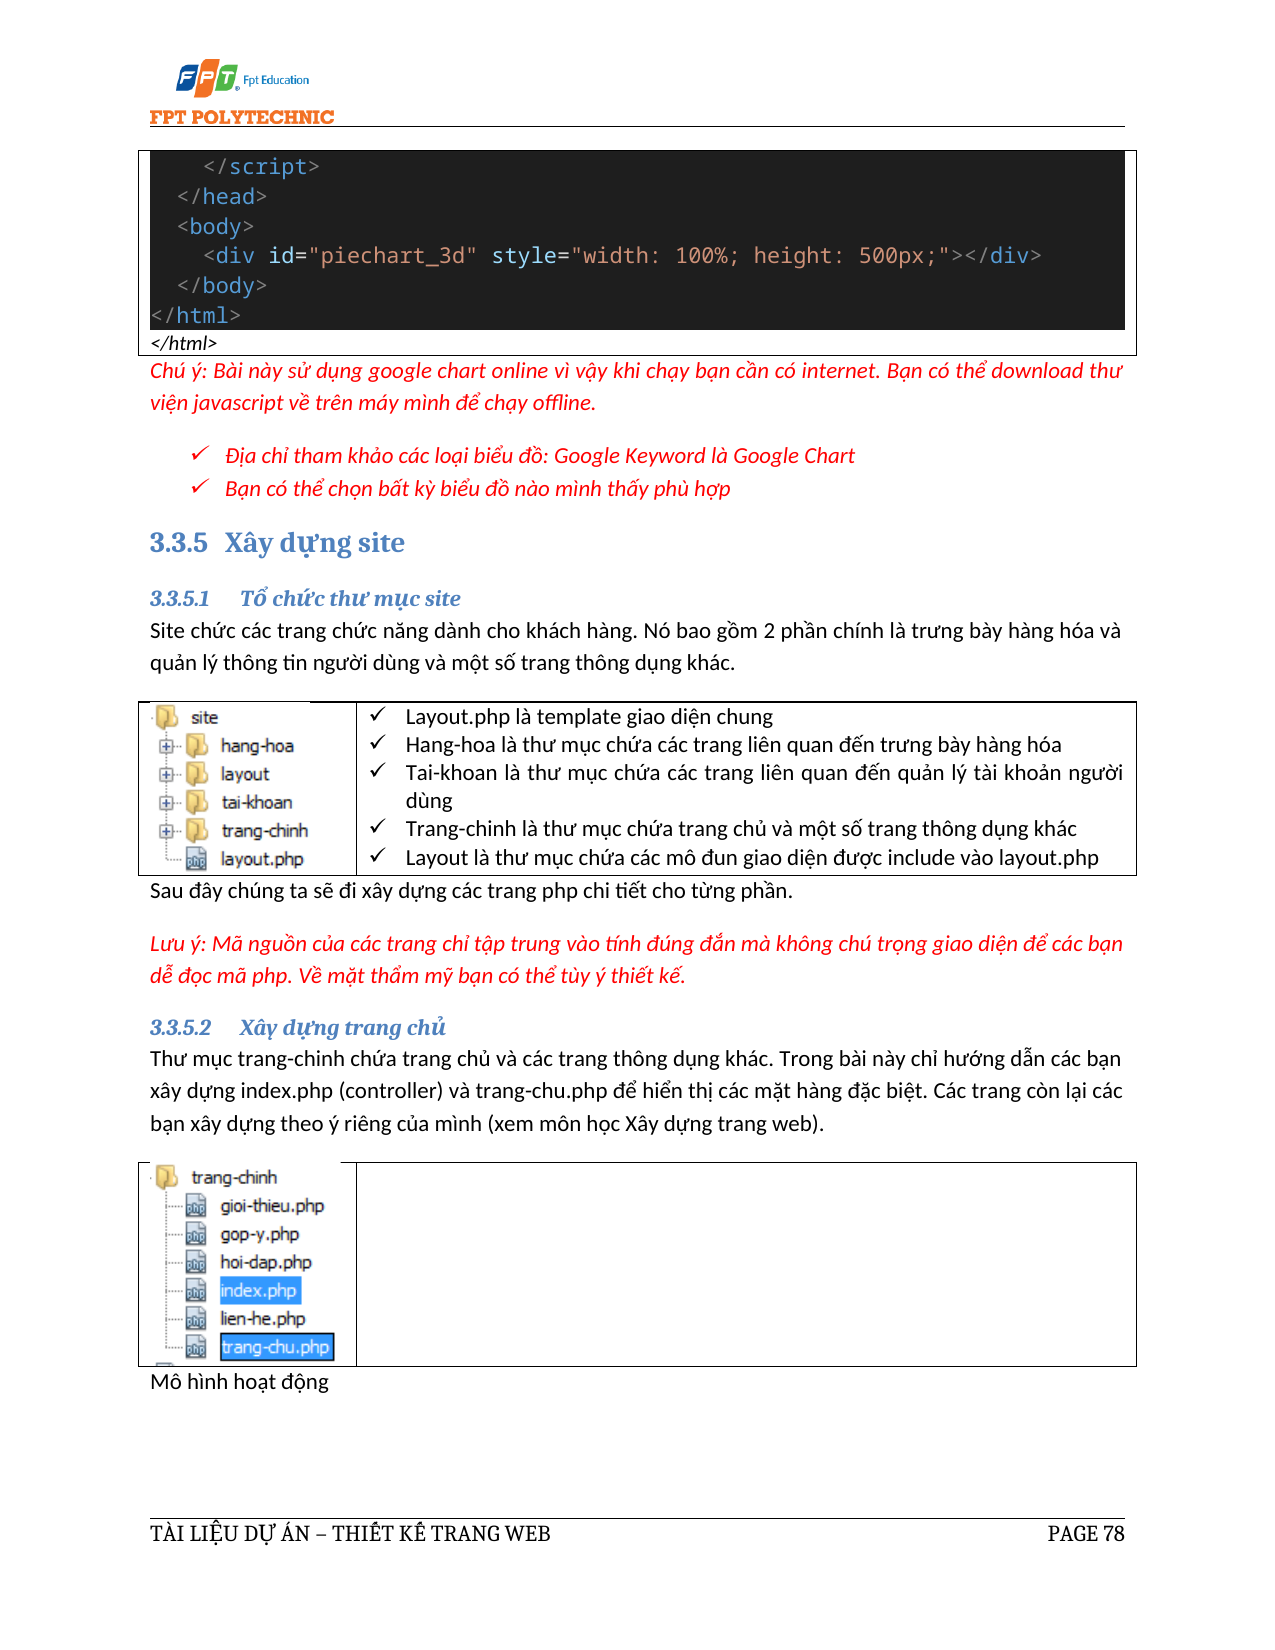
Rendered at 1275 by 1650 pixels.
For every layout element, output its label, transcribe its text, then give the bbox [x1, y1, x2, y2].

text Mô hình hoạt động [150, 1367, 1125, 1395]
table_header [139, 703, 150, 875]
text Lưu ý: Mã nguồn của các trang chỉ tập trung vào tính đúng đắn mà không chú trọng giao diện để các bạn dễ đọc mã php. Về mặt thẩm mỹ bạn có thể tùy ý thiết kế. [150, 929, 1125, 989]
list Địa chỉ tham khảo các loại biểu đồ: Google Keyword là Google Chart [187, 441, 1125, 469]
text Sau đây chúng ta sẽ đi xây dựng các trang php chi tiết cho từng phần. [150, 876, 1125, 904]
text Site chức các trang chức năng dành cho khách hàng. Nó bao gồm 2 phần chính là trưng bày hàng hóa và quản lý thông tin người dùng và một số trang thông dụng khác. [150, 616, 1125, 676]
subtitle Xây dựng trang chủ [150, 1014, 1125, 1041]
picture [150, 1162, 341, 1366]
table_header [310, 703, 356, 875]
picture [150, 59, 336, 124]
list Bạn có thể chọn bất kỳ biểu đồ nào mình thấy phù hợp [187, 474, 1125, 502]
text Thư mục trang-chinh chứa trang chủ và các trang thông dụng khác. Trong bài này chỉ hướng dẫn các bạn xây dựng index.php (controller) và trang-chu.php để hiển thị các mặt hàng đặc biệt. Các trang còn lại các bạn xây dựng theo ý riêng của mình (xem môn học Xây dựng trang web). [150, 1044, 1125, 1137]
text Chú ý: Bài này sử dụng google chart online vì vậy khi chạy bạn cần có internet. Bạn có thể download thư viện javascript về trên máy mình để chạy offline. [150, 356, 1125, 416]
subtitle Tổ chức thư mục site [150, 586, 1125, 612]
table_header [341, 1163, 356, 1366]
table_header [357, 1163, 1136, 1366]
picture [150, 702, 310, 875]
subtitle Xây dựng site [150, 527, 1125, 560]
table_header Layout.php là template giao diện chung Hang-hoa là thư mục chứa các trang liên quan đến trưng bày hàng hóa Tai-khoan là thư mục chứa các trang liên quan đến quản lý tài khoản người dùng Trang-chinh là thư mục chứa trang chủ và một số trang thông dụng khác Layout là thư mục chứa các mô đun giao diện được include vào layout.php [357, 703, 1136, 875]
table_header [139, 1163, 150, 1366]
